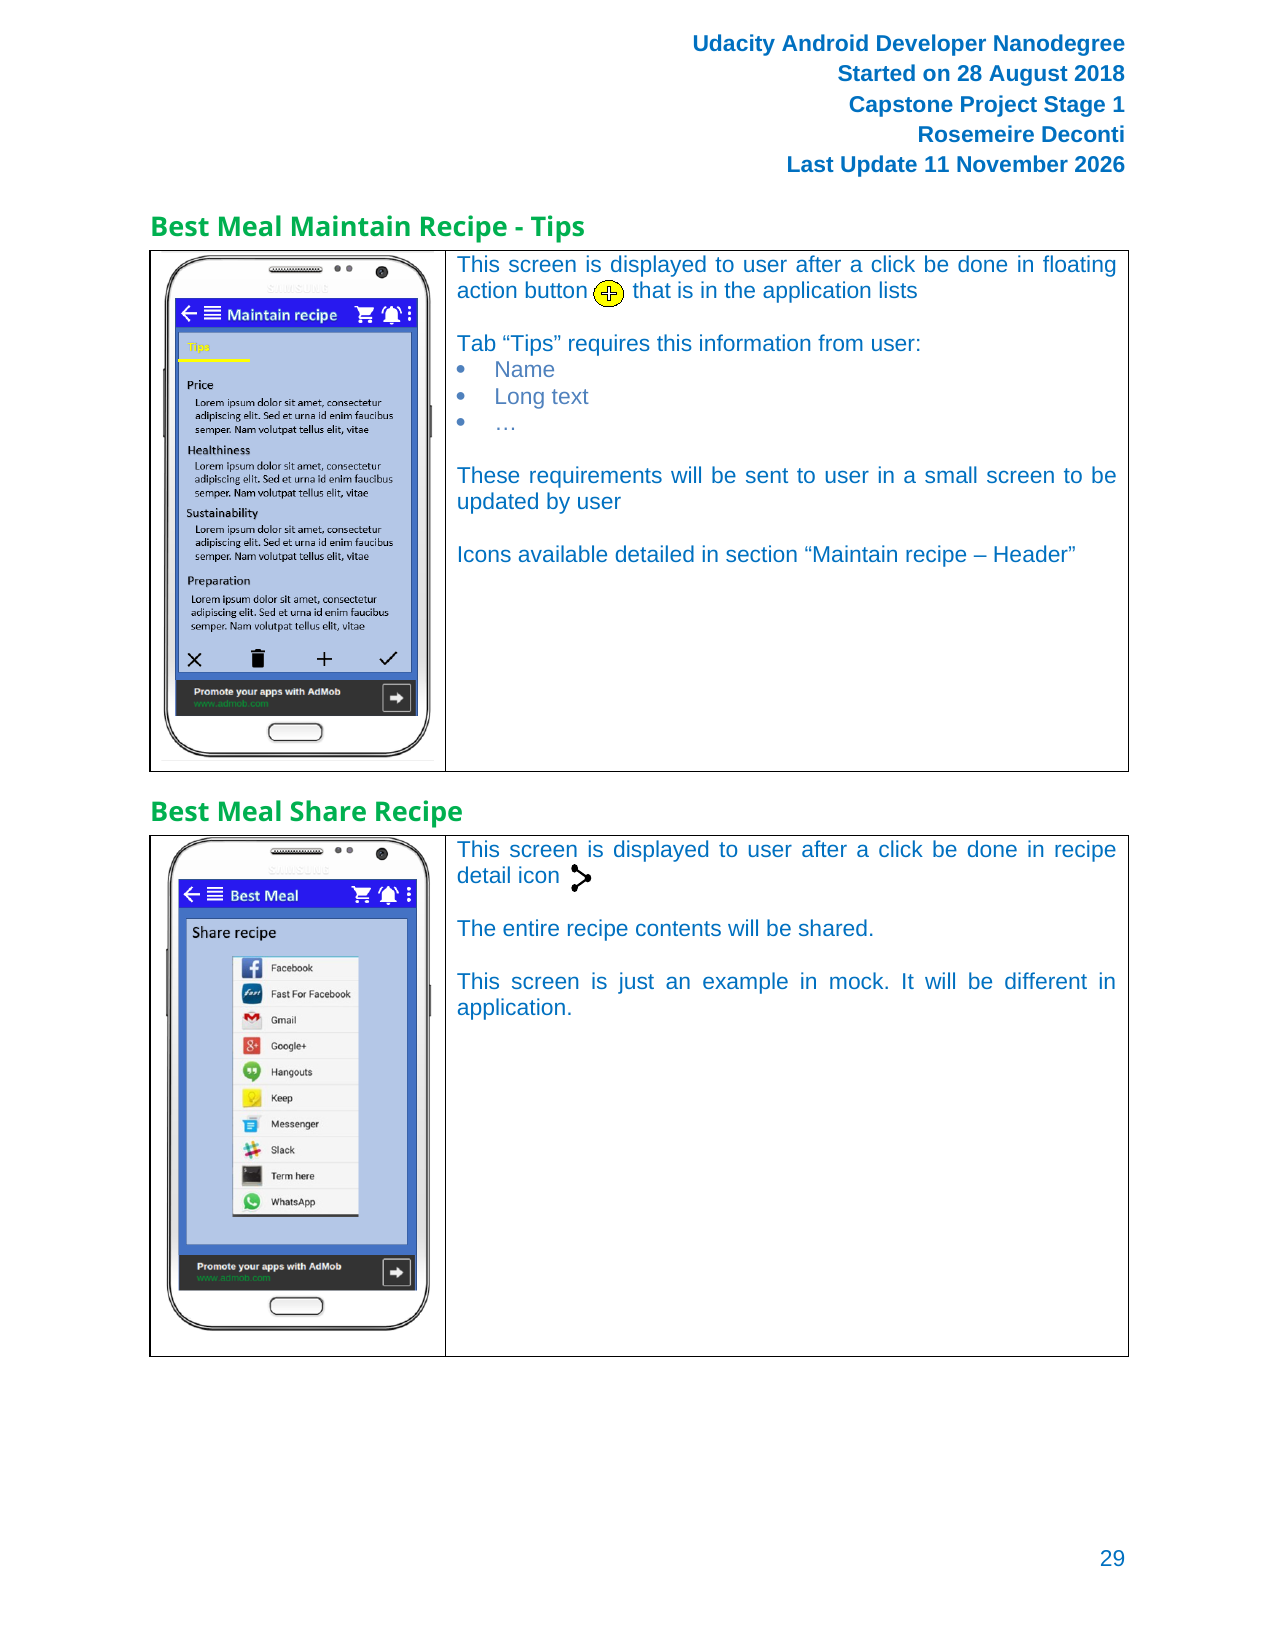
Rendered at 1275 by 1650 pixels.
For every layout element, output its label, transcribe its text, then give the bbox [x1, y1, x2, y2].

picture [161, 251, 434, 761]
picture [161, 836, 434, 1333]
table_header [151, 836, 445, 1356]
subtitle Best Meal Maintain Recipe - Tips [150, 208, 1125, 244]
table_header [151, 251, 445, 771]
subtitle Best Meal Share Recipe [150, 792, 1125, 829]
table_header This screen is displayed to user after a click be done in recipe detail icon The entire recipe contents will be shared. This screen is just an example in mock. It will be different in application. [446, 836, 1128, 1356]
table_header This screen is displayed to user after a click be done in floating action button that is in the application lists Tab “Tips” requires this information from user: Name Long text … These requirements will be sent to user in a small screen to be updated by user Icons available detailed in section “Maintain recipe – Header” [446, 251, 1128, 771]
